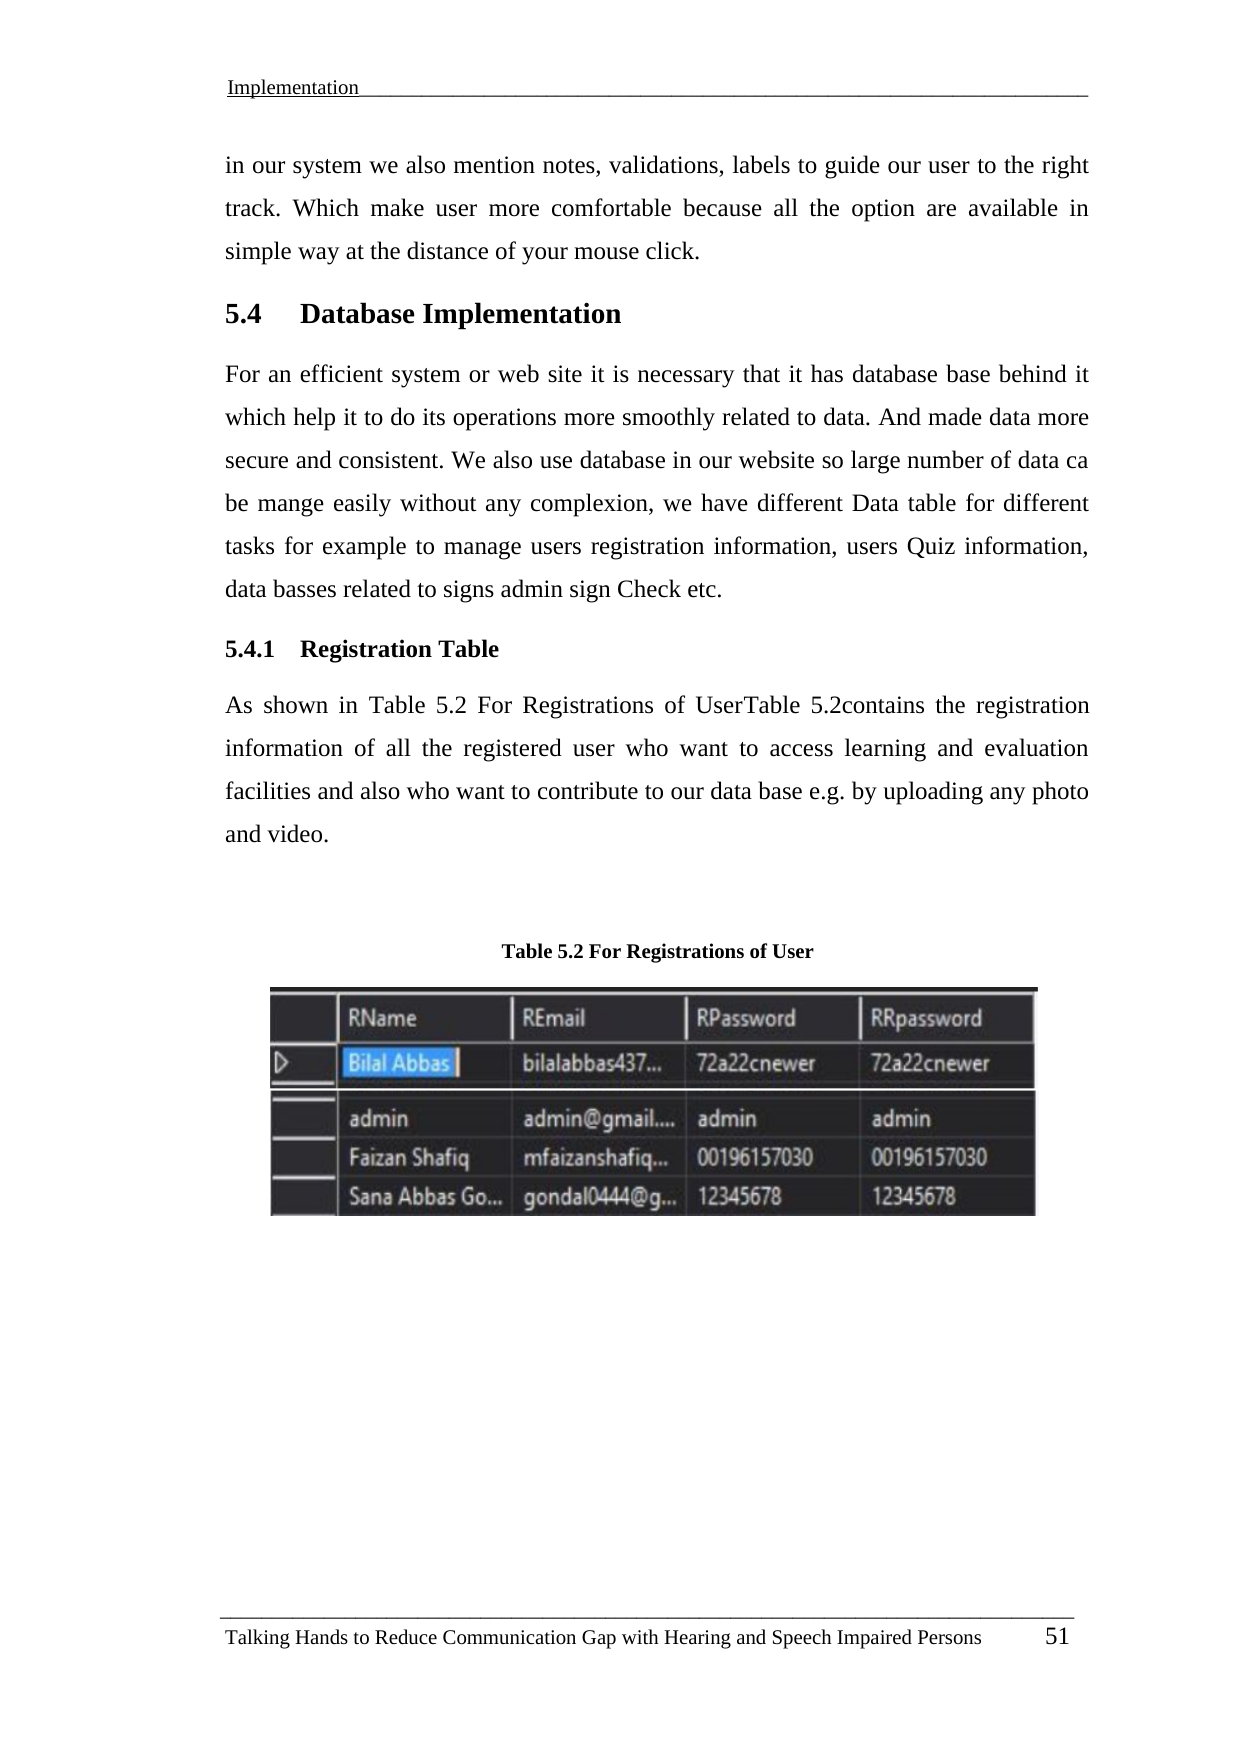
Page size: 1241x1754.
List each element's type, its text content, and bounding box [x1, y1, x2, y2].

picture [270, 987, 1045, 1216]
text For an efficient system or web site it is necessary that it has database base behind it which help it to do its operations more smoothly related to data. And made data more secure and consistent. We also use database in our website so large number of data ca be mange easily without any complexion, we have different Data table for different tasks for example to manage users registration information, users Quiz information, data basses related to signs admin sign Check etc. [225, 359, 1090, 603]
subtitle Registration Table [225, 634, 1090, 663]
subtitle Database Implementation [225, 296, 1090, 329]
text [225, 150, 1090, 265]
